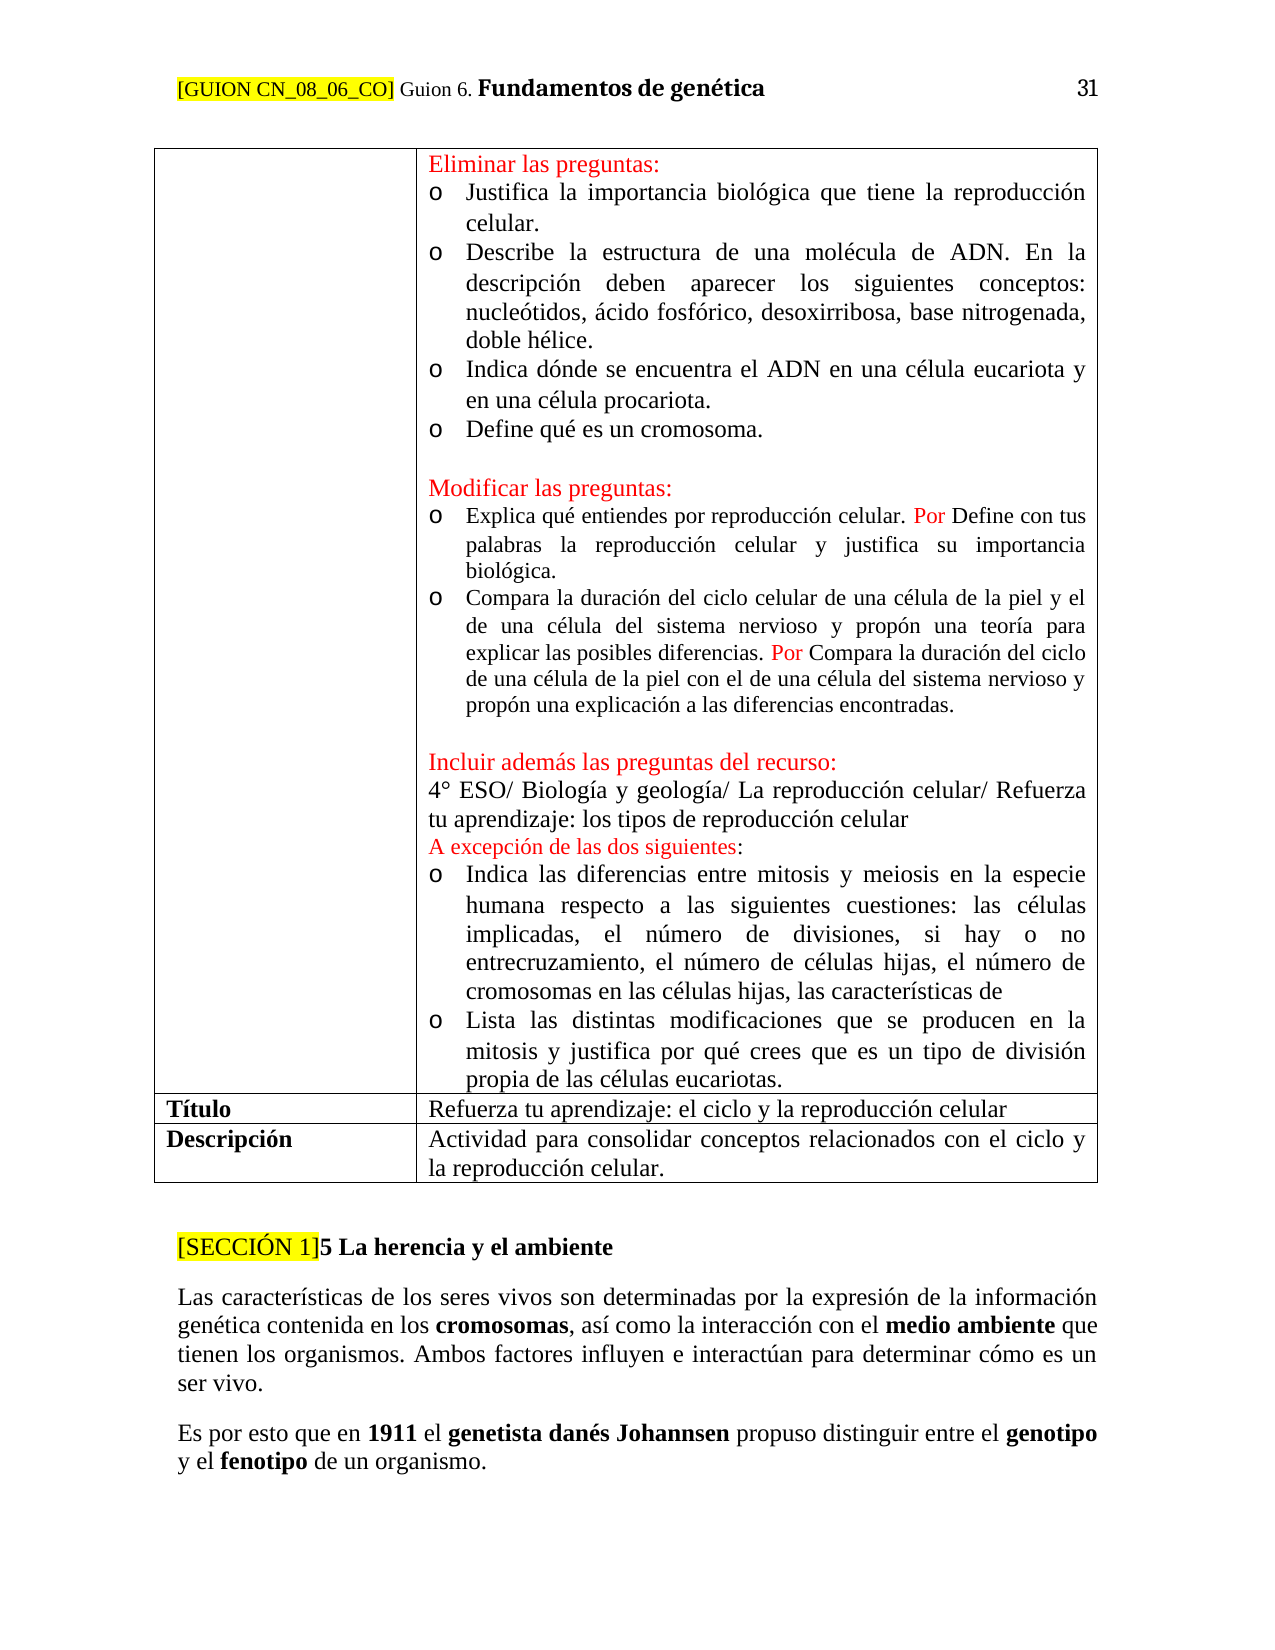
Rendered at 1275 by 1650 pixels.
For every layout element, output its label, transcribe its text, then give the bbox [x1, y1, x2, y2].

table_cell Actividad para consolidar conceptos relacionados con el ciclo y la reproducción celular. [417, 1124, 1097, 1182]
text Es por esto que en 1911 el genetista danés Johannsen propuso distinguir entre el genotipo y el fenotipo de un organismo. [177, 1418, 1098, 1475]
table_cell Título [155, 1094, 416, 1123]
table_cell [417, 149, 1097, 1093]
table_cell Descripción [155, 1124, 416, 1182]
text [SECCIÓN 1]5 La herencia y el ambiente [319, 1232, 1098, 1261]
text Las características de los seres vivos son determinadas por la expresión de la información genética contenida en los cromosomas, así como la interacción con el medio ambiente que tienen los organismos. Ambos factores influyen e interactúan para determinar cómo es un ser vivo. [177, 1282, 1098, 1397]
table_cell Refuerza tu aprendizaje: el ciclo y la reproducción celular [417, 1094, 1097, 1123]
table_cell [155, 149, 416, 1093]
